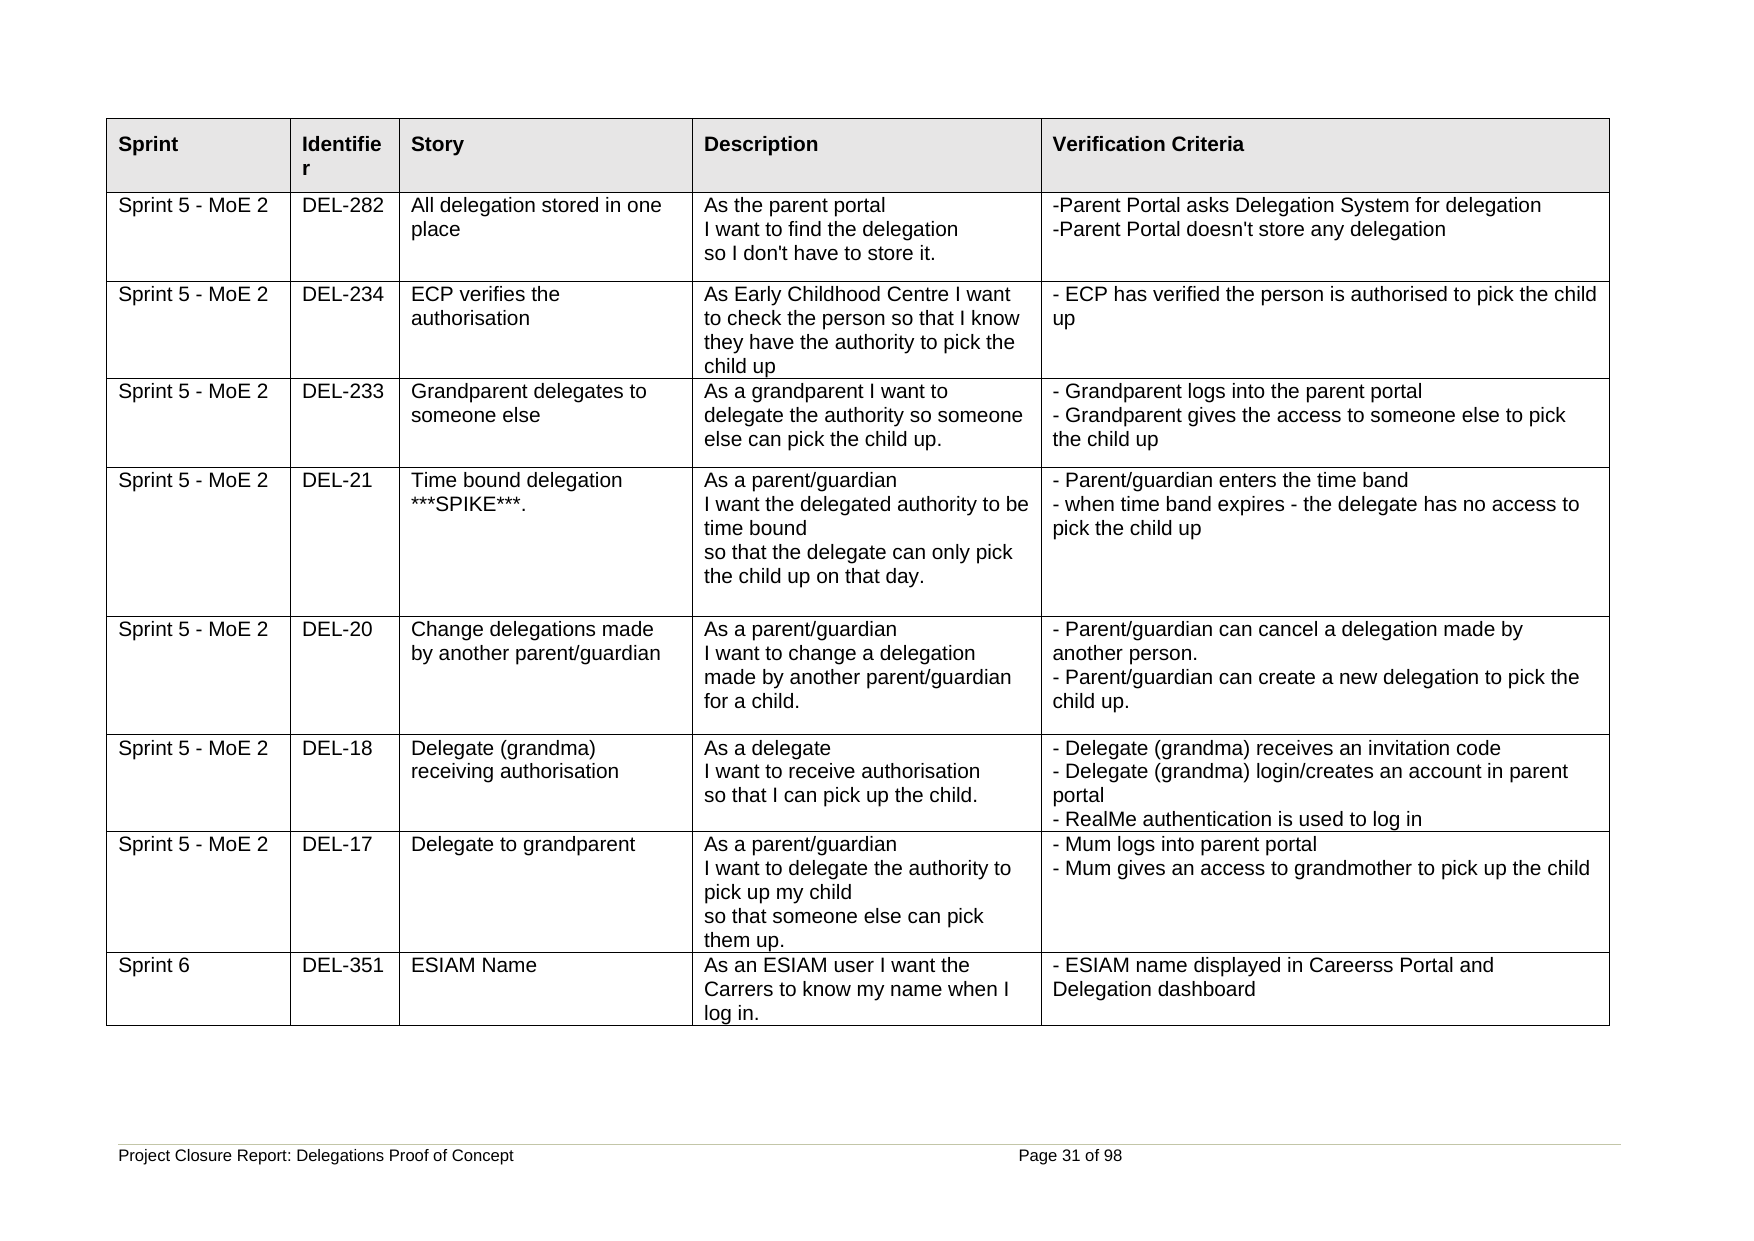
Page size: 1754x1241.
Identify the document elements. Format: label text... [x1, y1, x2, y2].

table_cell - ECP has verified the person is authorised to pick the child up [1042, 282, 1609, 378]
table_cell As a parent/guardian I want the delegated authority to be time bound so that the delegate can only pick the child up on that day. [693, 468, 1041, 616]
table_cell Sprint 5 - MoE 2 [107, 735, 290, 831]
table_cell - Parent/guardian can cancel a delegation made by another person. - Parent/guardian can create a new delegation to pick the child up. [1042, 617, 1609, 734]
table_cell DEL-18 [291, 735, 399, 831]
table_cell Time bound delegation ***SPIKE***. [400, 468, 692, 616]
table_cell Delegate (grandma) receiving authorisation [400, 735, 692, 831]
table_cell As the parent portal I want to find the delegation so I don't have to store it. [693, 193, 1041, 281]
table_cell DEL-234 [291, 282, 399, 378]
table_cell As a delegate I want to receive authorisation so that I can pick up the child. [693, 735, 1041, 831]
table_header Story [400, 119, 692, 192]
table_cell DEL-282 [291, 193, 399, 281]
table_cell Sprint 5 - MoE 2 [107, 282, 290, 378]
table_cell DEL-20 [291, 617, 399, 734]
table_cell Sprint 5 - MoE 2 [107, 379, 290, 467]
table_cell - Delegate (grandma) receives an invitation code - Delegate (grandma) login/creates an account in parent portal - RealMe authentication is used to log in [1042, 735, 1609, 831]
table_cell Sprint 5 - MoE 2 [107, 468, 290, 616]
table_cell Delegate to grandparent [400, 832, 692, 952]
table_cell DEL-351 [291, 953, 399, 1025]
table_cell As a grandparent I want to delegate the authority so someone else can pick the child up. [693, 379, 1041, 467]
table_cell - Mum logs into parent portal - Mum gives an access to grandmother to pick up the child [1042, 832, 1609, 952]
table_cell -Parent Portal asks Delegation System for delegation -Parent Portal doesn't store any delegation [1042, 193, 1609, 281]
table_cell All delegation stored in one place [400, 193, 692, 281]
table_cell Sprint 6 [107, 953, 290, 1025]
table_cell As a parent/guardian I want to change a delegation made by another parent/guardian for a child. [693, 617, 1041, 734]
table_cell DEL-21 [291, 468, 399, 616]
table_header Verification Criteria [1042, 119, 1609, 192]
table_header Description [693, 119, 1041, 192]
table_cell - Grandparent logs into the parent portal - Grandparent gives the access to someone else to pick the child up [1042, 379, 1609, 467]
table_cell - ESIAM name displayed in Careerss Portal and Delegation dashboard [1042, 953, 1609, 1025]
table_cell Sprint 5 - MoE 2 [107, 832, 290, 952]
table_header Sprint [107, 119, 290, 192]
table_cell Sprint 5 - MoE 2 [107, 193, 290, 281]
table_cell Change delegations made by another parent/guardian [400, 617, 692, 734]
table_cell Sprint 5 - MoE 2 [107, 617, 290, 734]
table_cell As a parent/guardian I want to delegate the authority to pick up my child so that someone else can pick them up. [693, 832, 1041, 952]
table_header Identifier [291, 119, 399, 192]
table_cell DEL-17 [291, 832, 399, 952]
table_cell ESIAM Name [400, 953, 692, 1025]
table_cell - Parent/guardian enters the time band - when time band expires - the delegate has no access to pick the child up [1042, 468, 1609, 616]
table_cell ECP verifies the authorisation [400, 282, 692, 378]
table_cell Grandparent delegates to someone else [400, 379, 692, 467]
table_cell DEL-233 [291, 379, 399, 467]
table_cell As an ESIAM user I want the Carrers to know my name when I log in. [693, 953, 1041, 1025]
table_cell As Early Childhood Centre I want to check the person so that I know they have the authority to pick the child up [693, 282, 1041, 378]
